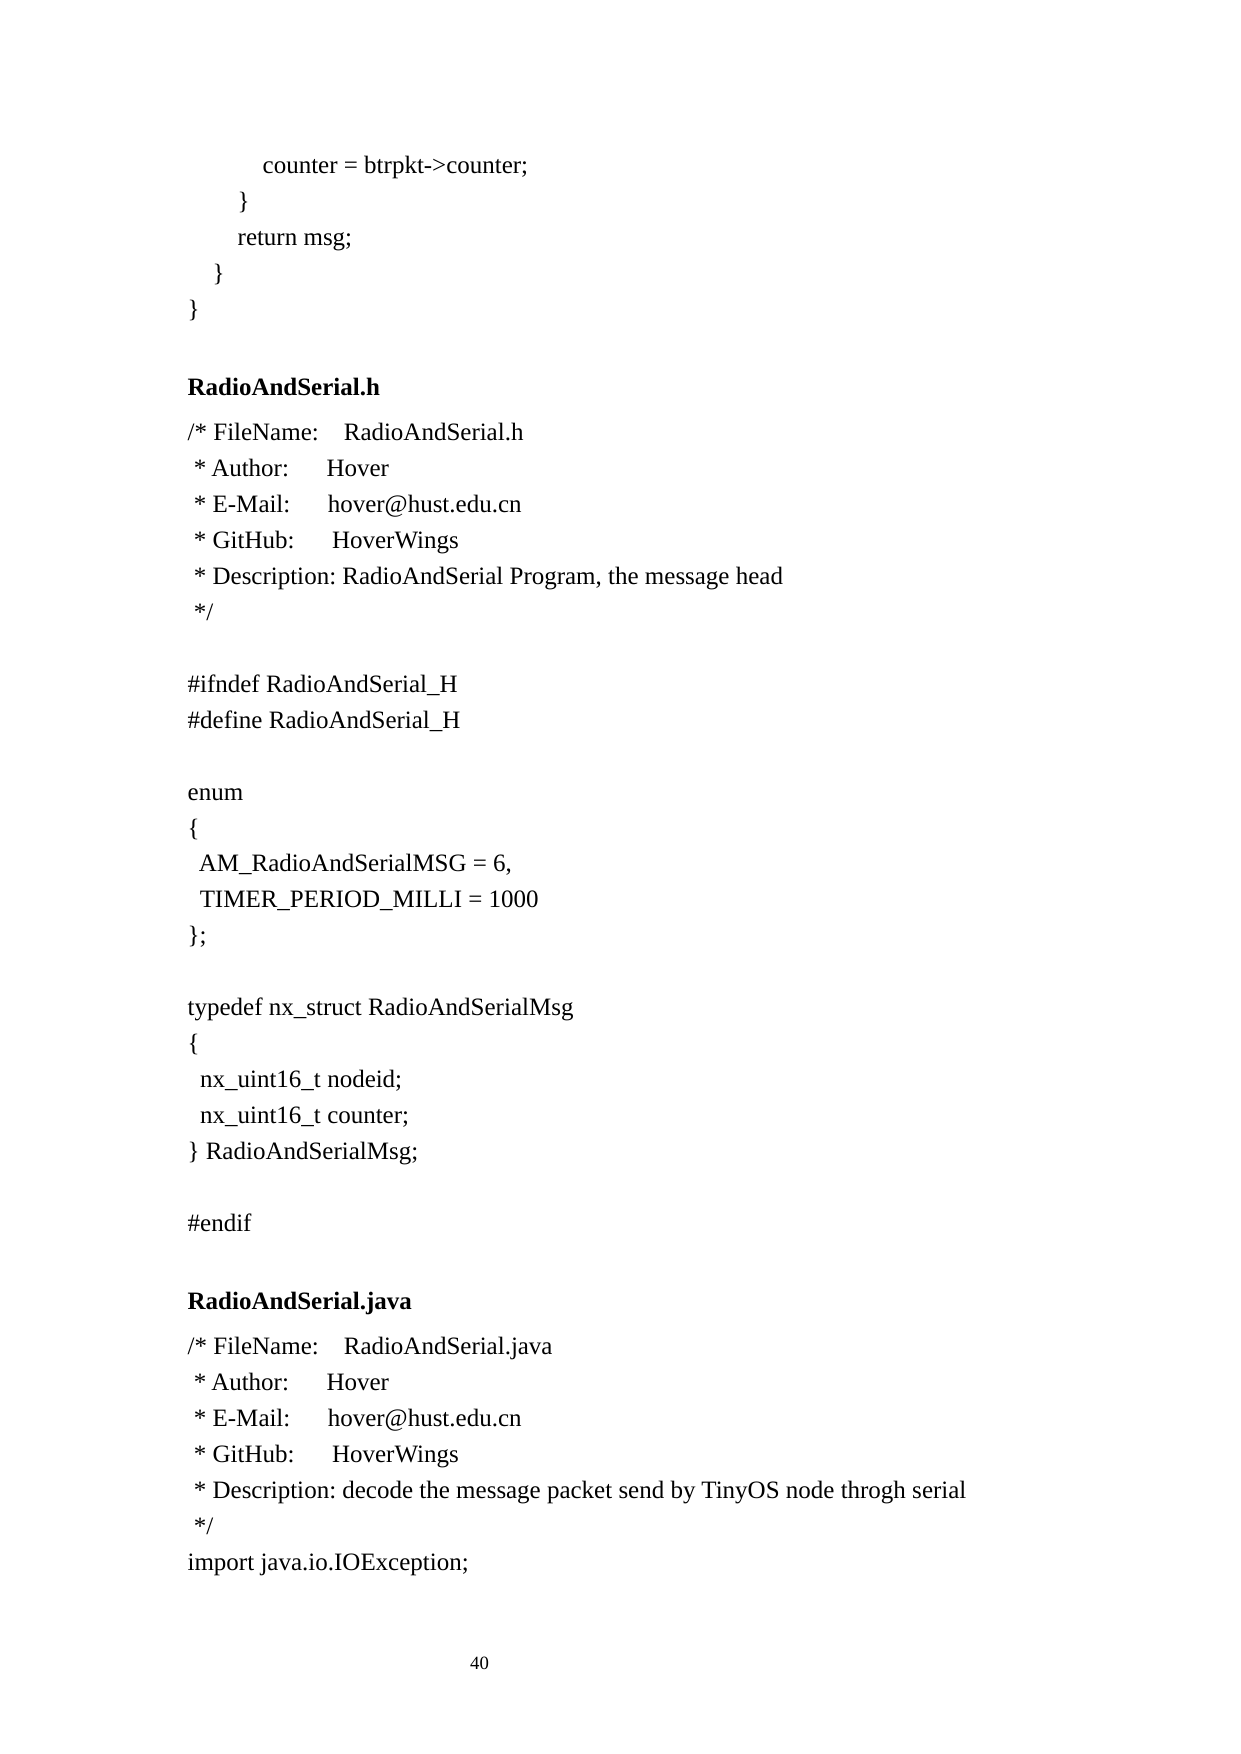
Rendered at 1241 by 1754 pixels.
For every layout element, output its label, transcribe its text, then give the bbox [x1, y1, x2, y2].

text /* FileName: RadioAndSerial.java [187, 1331, 1053, 1360]
text */ [187, 597, 1053, 626]
text } [187, 258, 1053, 287]
text * Author: Hover [187, 453, 1053, 482]
text nx_uint16_t nodeid; [187, 1064, 1053, 1093]
text { [187, 813, 1053, 841]
text /* FileName: RadioAndSerial.h [187, 417, 1053, 446]
subtitle RadioAndSerial.java [187, 1286, 1053, 1315]
text enum [187, 777, 1053, 805]
text * E-Mail: hover@hust.edu.cn [187, 489, 1053, 518]
text #endif [187, 1208, 1053, 1237]
text * E-Mail: hover@hust.edu.cn [187, 1403, 1053, 1432]
text * Description: decode the message packet send by TinyOS node throgh serial [187, 1475, 1053, 1504]
text * GitHub: HoverWings [187, 1439, 1053, 1468]
text nx_uint16_t counter; [187, 1100, 1053, 1129]
subtitle RadioAndSerial.h [187, 372, 1053, 401]
text } [187, 294, 1053, 322]
text { [187, 1028, 1053, 1057]
text import java.io.IOException; [187, 1547, 1053, 1576]
text counter = btrpkt->counter; [187, 150, 1053, 179]
text }; [187, 920, 1053, 949]
text * Author: Hover [187, 1367, 1053, 1396]
text #ifndef RadioAndSerial_H [187, 669, 1053, 698]
text TIMER_PERIOD_MILLI = 1000 [187, 884, 1053, 913]
text */ [187, 1511, 1053, 1540]
text #define RadioAndSerial_H [187, 705, 1053, 733]
text typedef nx_struct RadioAndSerialMsg [187, 992, 1053, 1021]
text } RadioAndSerialMsg; [187, 1136, 1053, 1165]
text } [187, 186, 1053, 215]
text AM_RadioAndSerialMSG = 6, [187, 848, 1053, 877]
text * Description: RadioAndSerial Program, the message head [187, 561, 1053, 590]
text return msg; [187, 222, 1053, 251]
text * GitHub: HoverWings [187, 525, 1053, 554]
